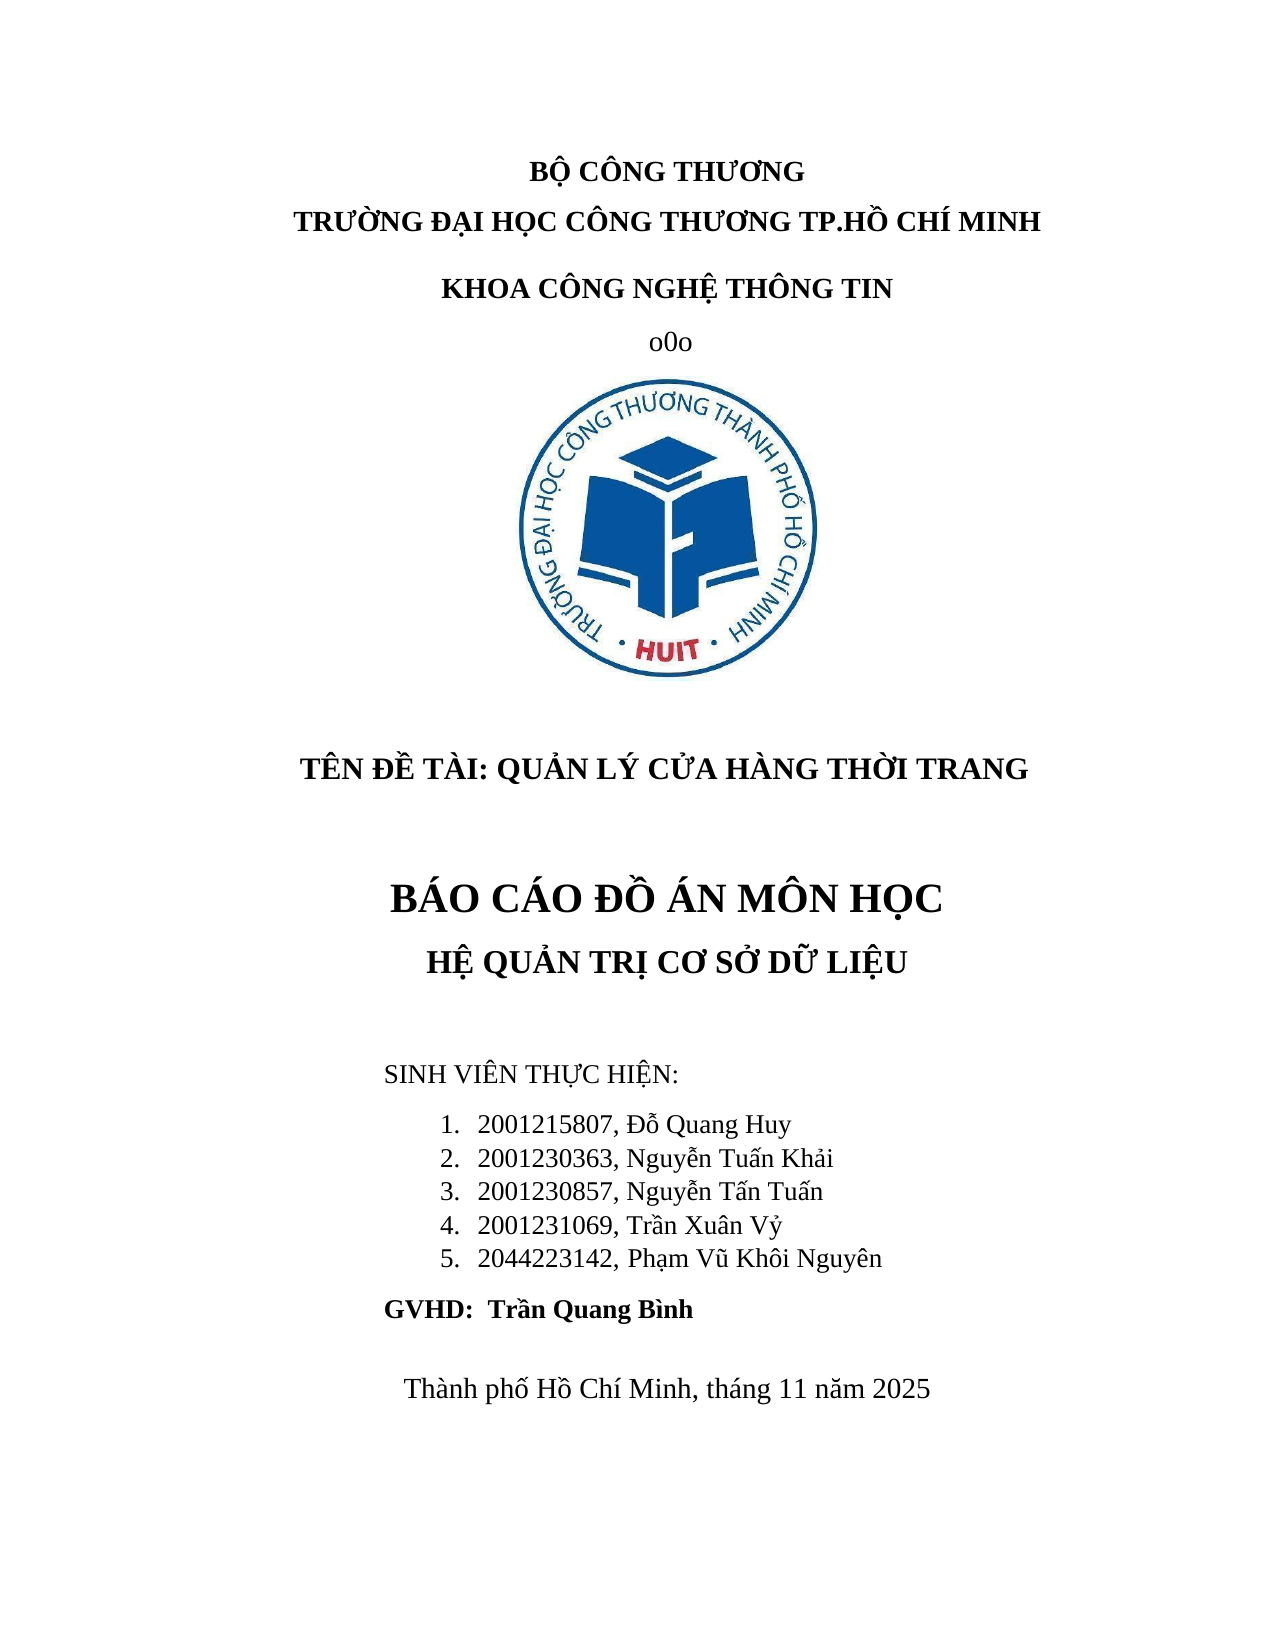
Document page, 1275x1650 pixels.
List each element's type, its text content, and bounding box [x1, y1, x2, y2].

text TÊN ĐỀ TÀI: QUẢN LÝ CỬA HÀNG THỜI TRANG [255, 750, 1074, 786]
text BỘ CÔNG THƯƠNG TRƯỜNG ĐẠI HỌC CÔNG THƯƠNG TP.HỒ CHÍ MINH [177, 154, 1157, 238]
list 2001231069, Trần Xuân Vỷ [440, 1209, 1157, 1240]
text o0o [184, 324, 1157, 357]
text GVHD: Trần Quang Bình [383, 1293, 1157, 1324]
list 2044223142, Phạm Vũ Khôi Nguyên [440, 1242, 1157, 1274]
text Thành phố Hồ Chí Minh, tháng 11 năm 2025 [177, 1372, 1157, 1405]
list 2001215807, Đỗ Quang Huy [440, 1108, 1157, 1139]
list 2001230363, Nguyễn Tuấn Khải [440, 1142, 1157, 1173]
list 2001230857, Nguyễn Tấn Tuấn [440, 1175, 1157, 1207]
text KHOA CÔNG NGHỆ THÔNG TIN [178, 271, 1157, 304]
text HỆ QUẢN TRỊ CƠ SỞ DỮ LIỆU [177, 942, 1157, 980]
text SINH VIÊN THỰC HIỆN: [383, 1058, 1157, 1089]
text BÁO CÁO ĐỒ ÁN MÔN HỌC [177, 874, 1157, 922]
picture [515, 376, 820, 681]
